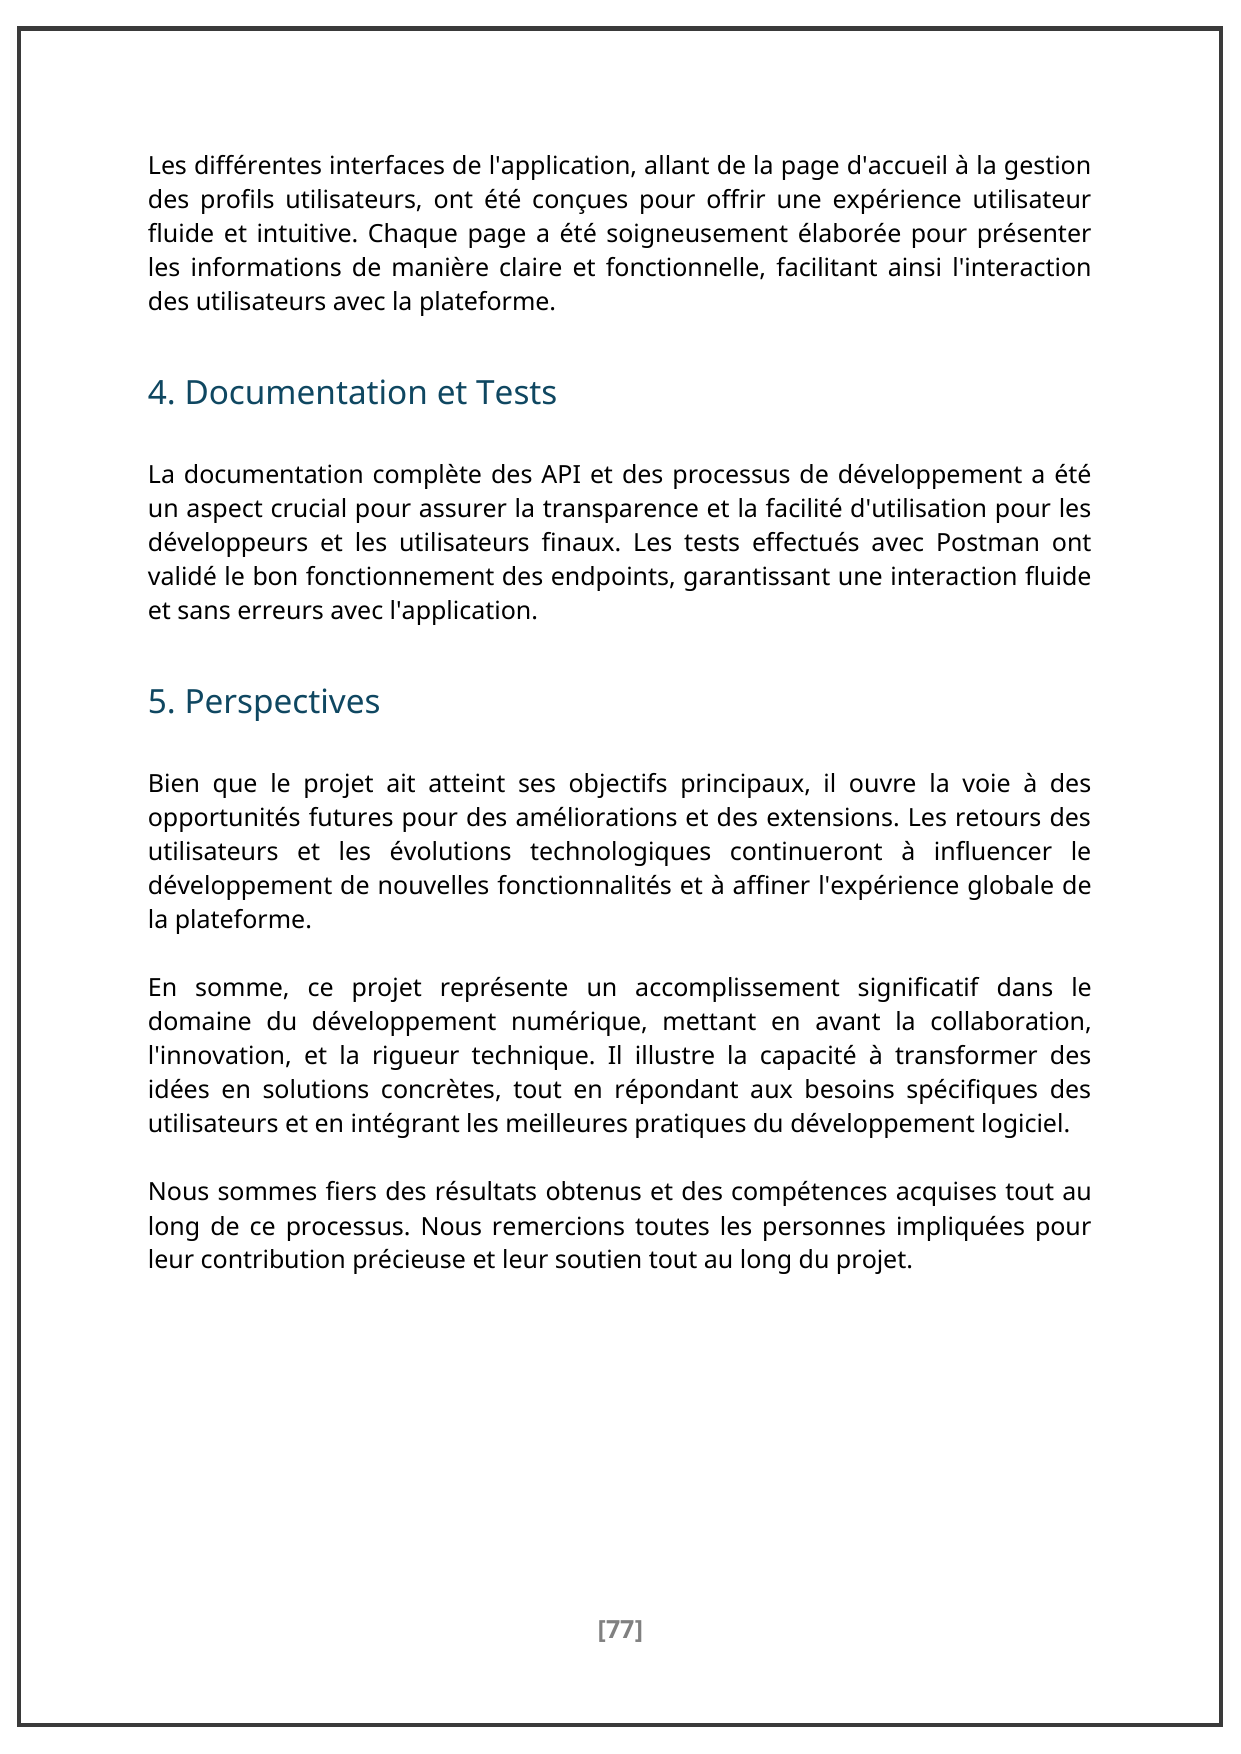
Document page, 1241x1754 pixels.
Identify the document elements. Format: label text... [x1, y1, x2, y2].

text Les différentes interfaces de l'application, allant de la page d'accueil à la gestion des profils utilisateurs, ont été conçues pour offrir une expérience utilisateur fluide et intuitive. Chaque page a été soigneusement élaborée pour présenter les informations de manière claire et fonctionnelle, facilitant ainsi l'interaction des utilisateurs avec la plateforme. [148, 148, 1093, 318]
text Bien que le projet ait atteint ses objectifs principaux, il ouvre la voie à des opportunités futures pour des améliorations et des extensions. Les retours des utilisateurs et les évolutions technologiques continueront à influencer le développement de nouvelles fonctionnalités et à affiner l'expérience globale de la plateforme. [148, 765, 1093, 936]
text La documentation complète des API et des processus de développement a été un aspect crucial pour assurer la transparence et la facilité d'utilisation pour les développeurs et les utilisateurs finaux. Les tests effectués avec Postman ont validé le bon fonctionnement des endpoints, garantissant une interaction fluide et sans erreurs avec l'application. [148, 456, 1093, 627]
subtitle 5. Perspectives [148, 677, 1093, 723]
text En somme, ce projet représente un accomplissement significatif dans le domaine du développement numérique, mettant en avant la collaboration, l'innovation, et la rigueur technique. Il illustre la capacité à transformer des idées en solutions concrètes, tout en répondant aux besoins spécifiques des utilisateurs et en intégrant les meilleures pratiques du développement logiciel. [148, 970, 1093, 1140]
subtitle 4. Documentation et Tests [148, 369, 1093, 414]
text Nous sommes fiers des résultats obtenus et des compétences acquises tout au long de ce processus. Nous remercions toutes les personnes impliquées pour leur contribution précieuse et leur soutien tout au long du projet. [148, 1174, 1093, 1276]
